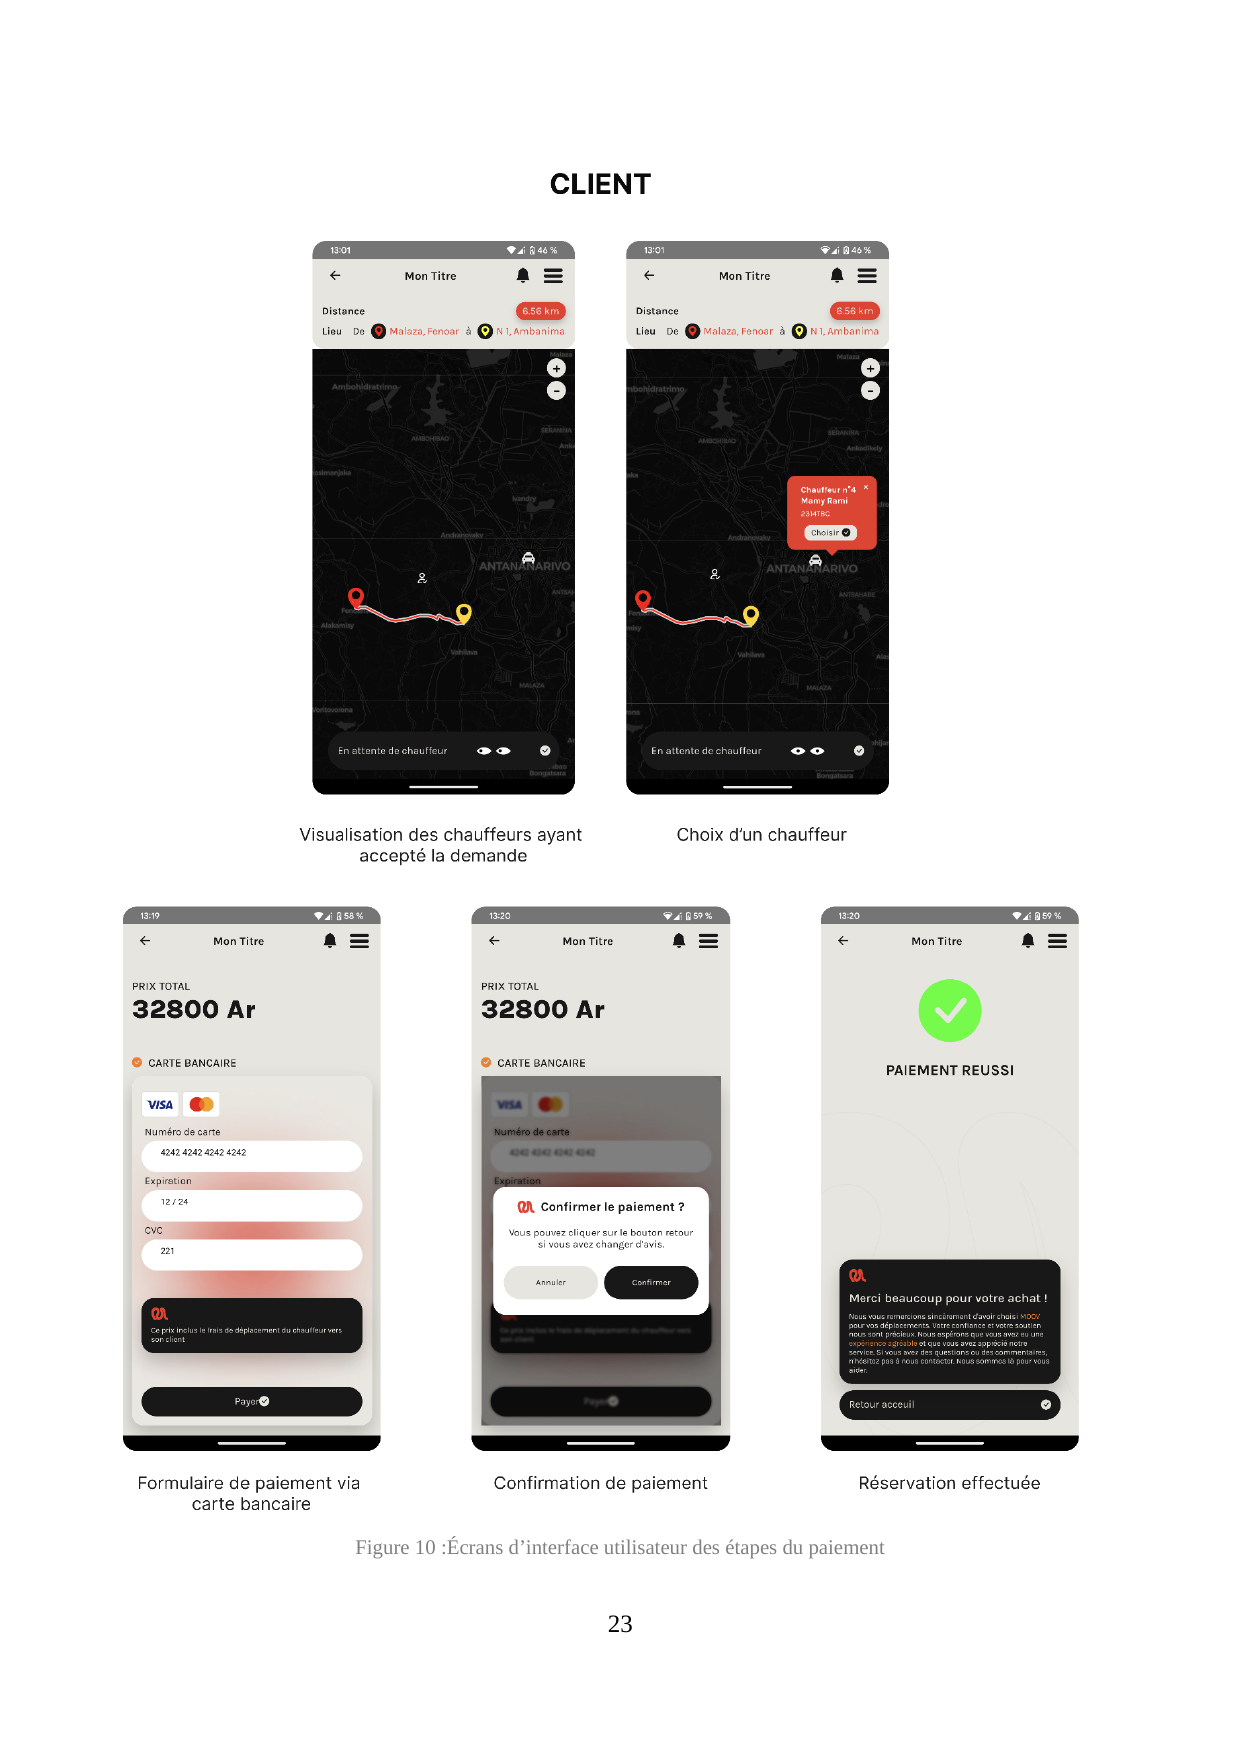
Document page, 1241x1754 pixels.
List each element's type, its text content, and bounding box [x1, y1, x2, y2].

picture [122, 166, 1080, 1517]
